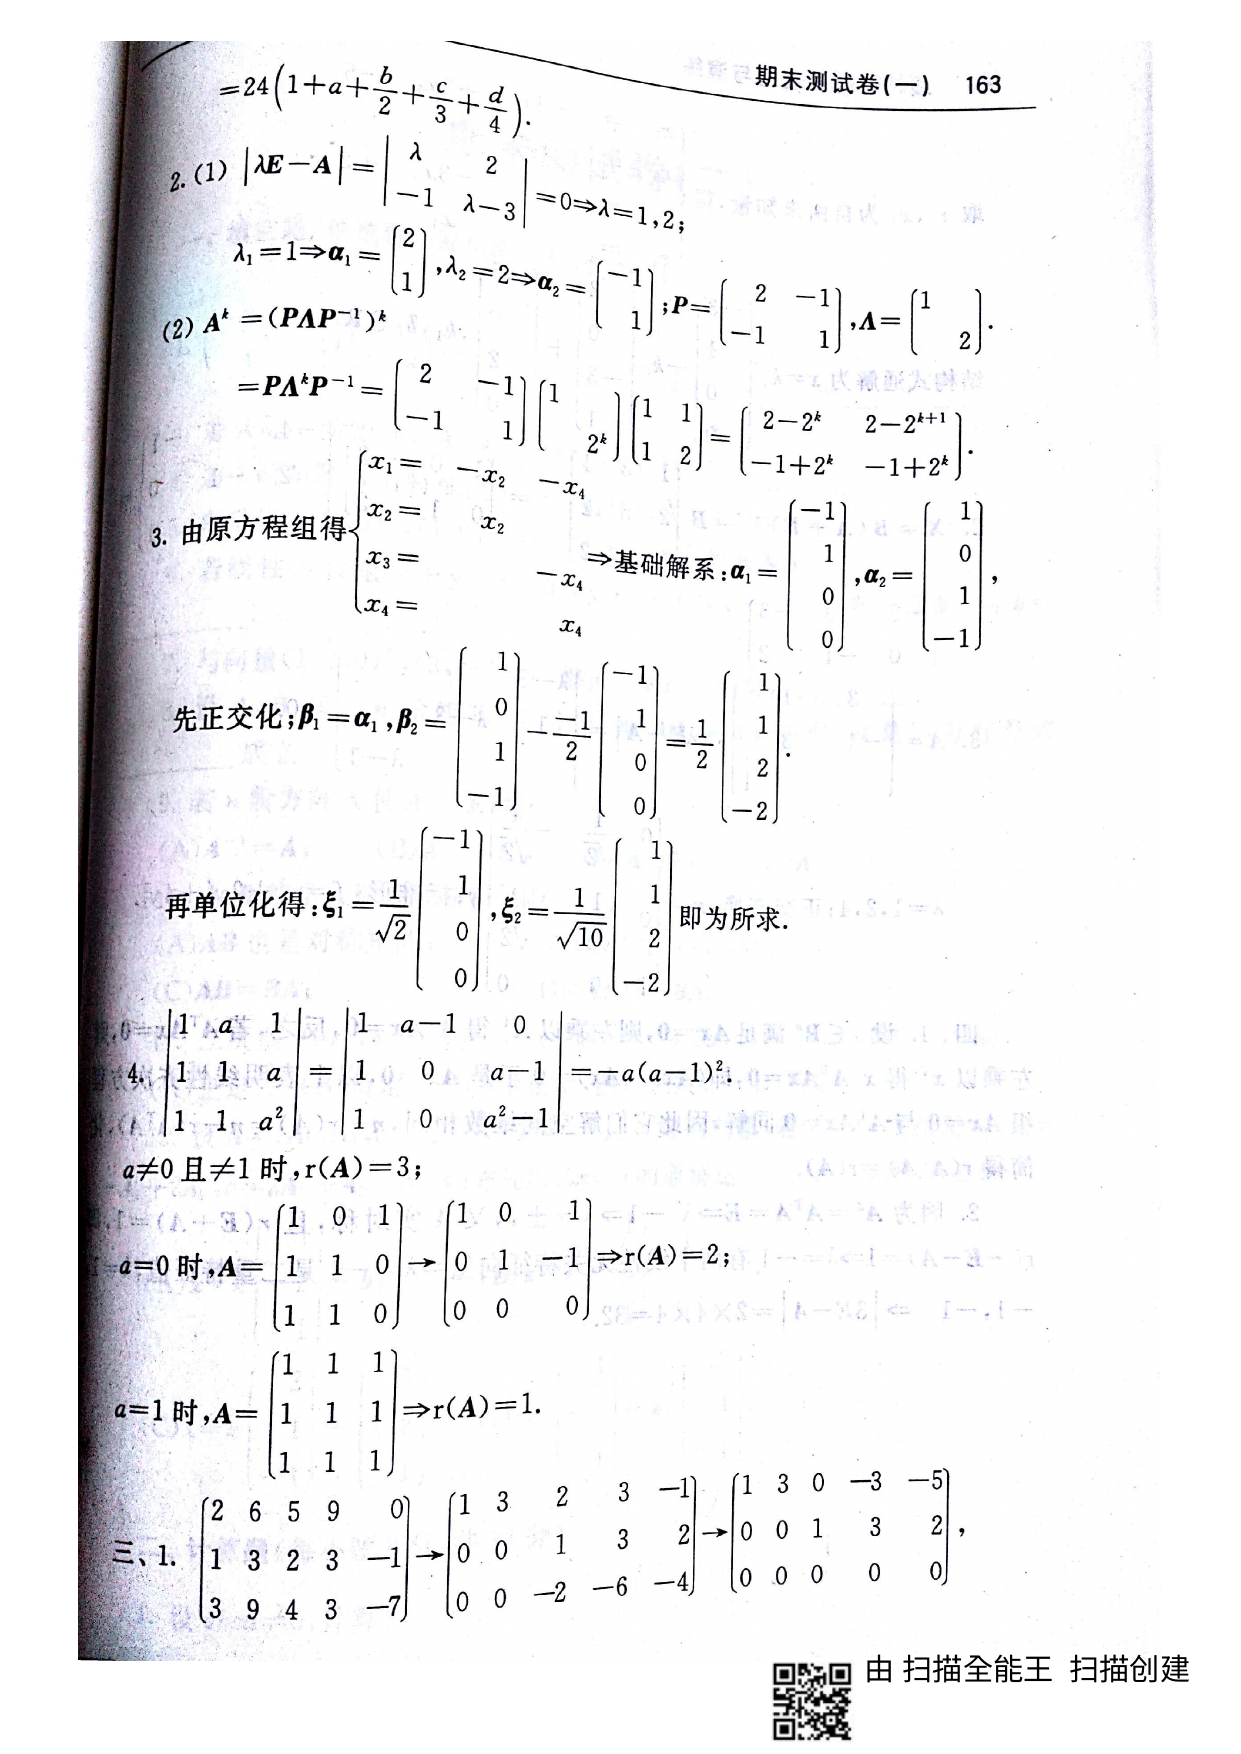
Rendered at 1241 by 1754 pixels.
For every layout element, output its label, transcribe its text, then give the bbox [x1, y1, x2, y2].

picture [78, 41, 1161, 1744]
text 由 扫描全能王 扫描创建 [864, 1648, 1217, 1689]
